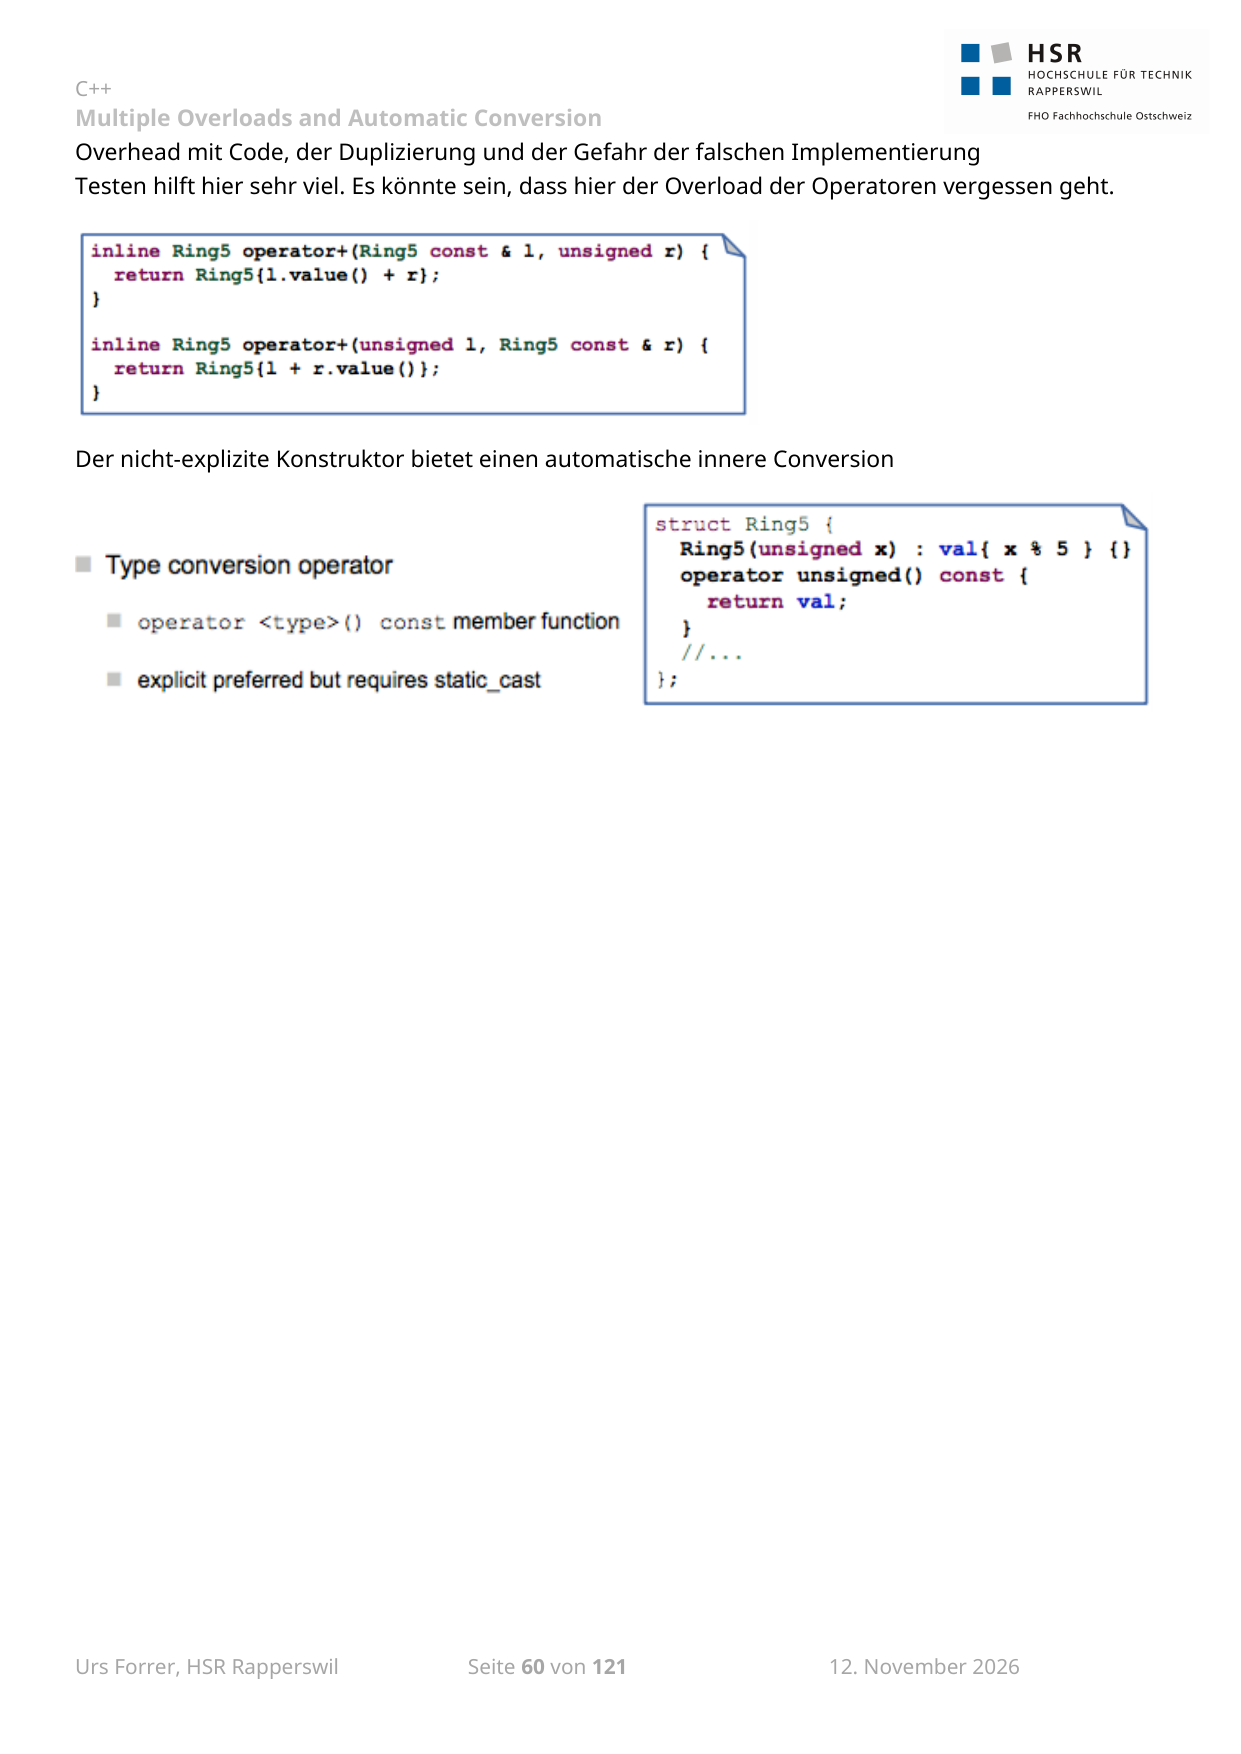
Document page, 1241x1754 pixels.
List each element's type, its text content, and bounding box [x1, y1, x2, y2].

picture [638, 493, 1154, 712]
subtitle Multiple Overloads and Automatic Conversion [75, 102, 1165, 133]
picture [943, 29, 1210, 134]
picture [75, 544, 633, 712]
text Overhead mit Code, der Duplizierung und der Gefahr der falschen Implementierung Testen hilft hier sehr viel. Es könnte sein, dass hier der Overload der Operatoren vergessen geht. [75, 136, 1165, 201]
picture [75, 220, 759, 425]
text Der nicht-explizite Konstruktor bietet einen automatische innere Conversion [75, 443, 1165, 475]
